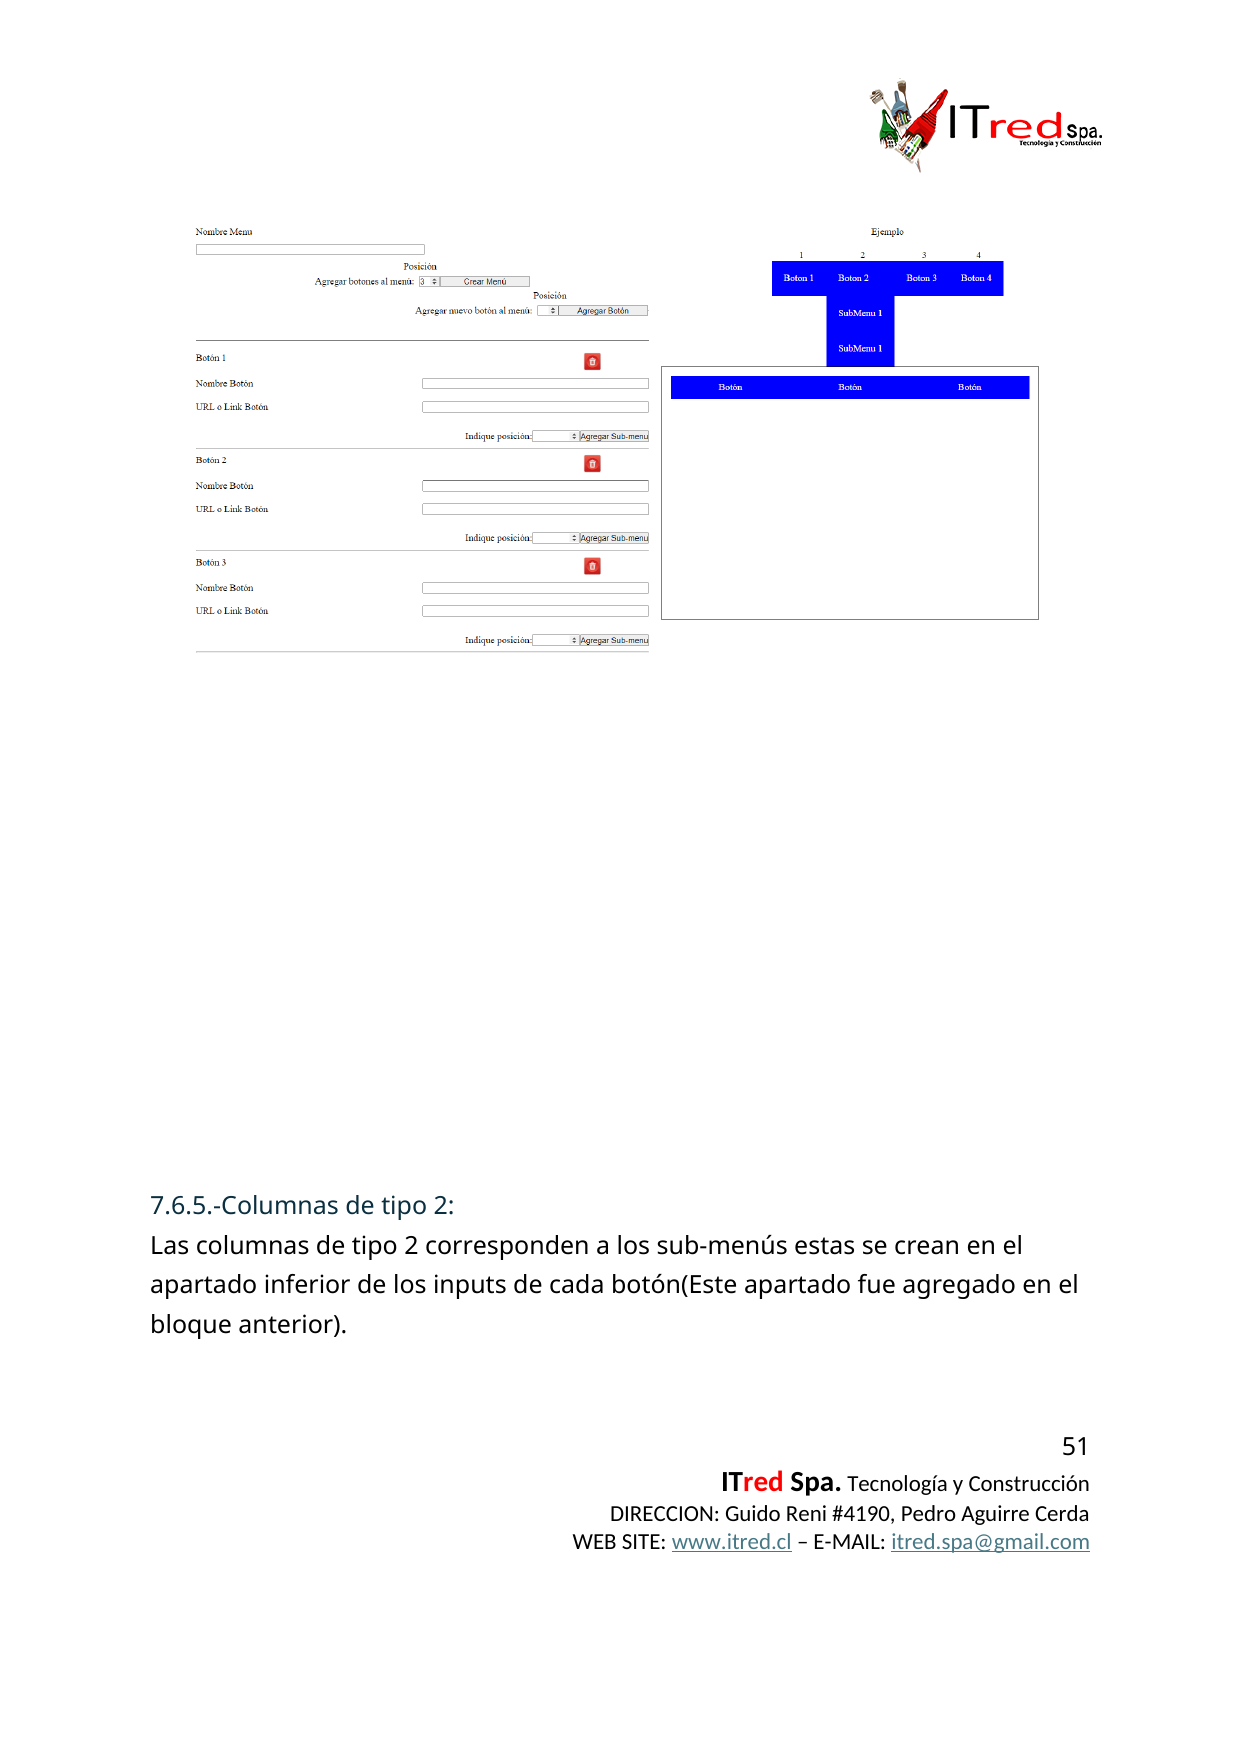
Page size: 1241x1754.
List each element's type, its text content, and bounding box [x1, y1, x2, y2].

subtitle 7.6.5.-Columnas de tipo 2: [150, 1188, 1090, 1222]
text Las columnas de tipo 2 corresponden a los sub-menús estas se crean en el apartado inferior de los inputs de cada botón(Este apartado fue agregado en el bloque anterior). [150, 1227, 1090, 1340]
picture [868, 77, 1102, 174]
picture [150, 210, 1091, 661]
